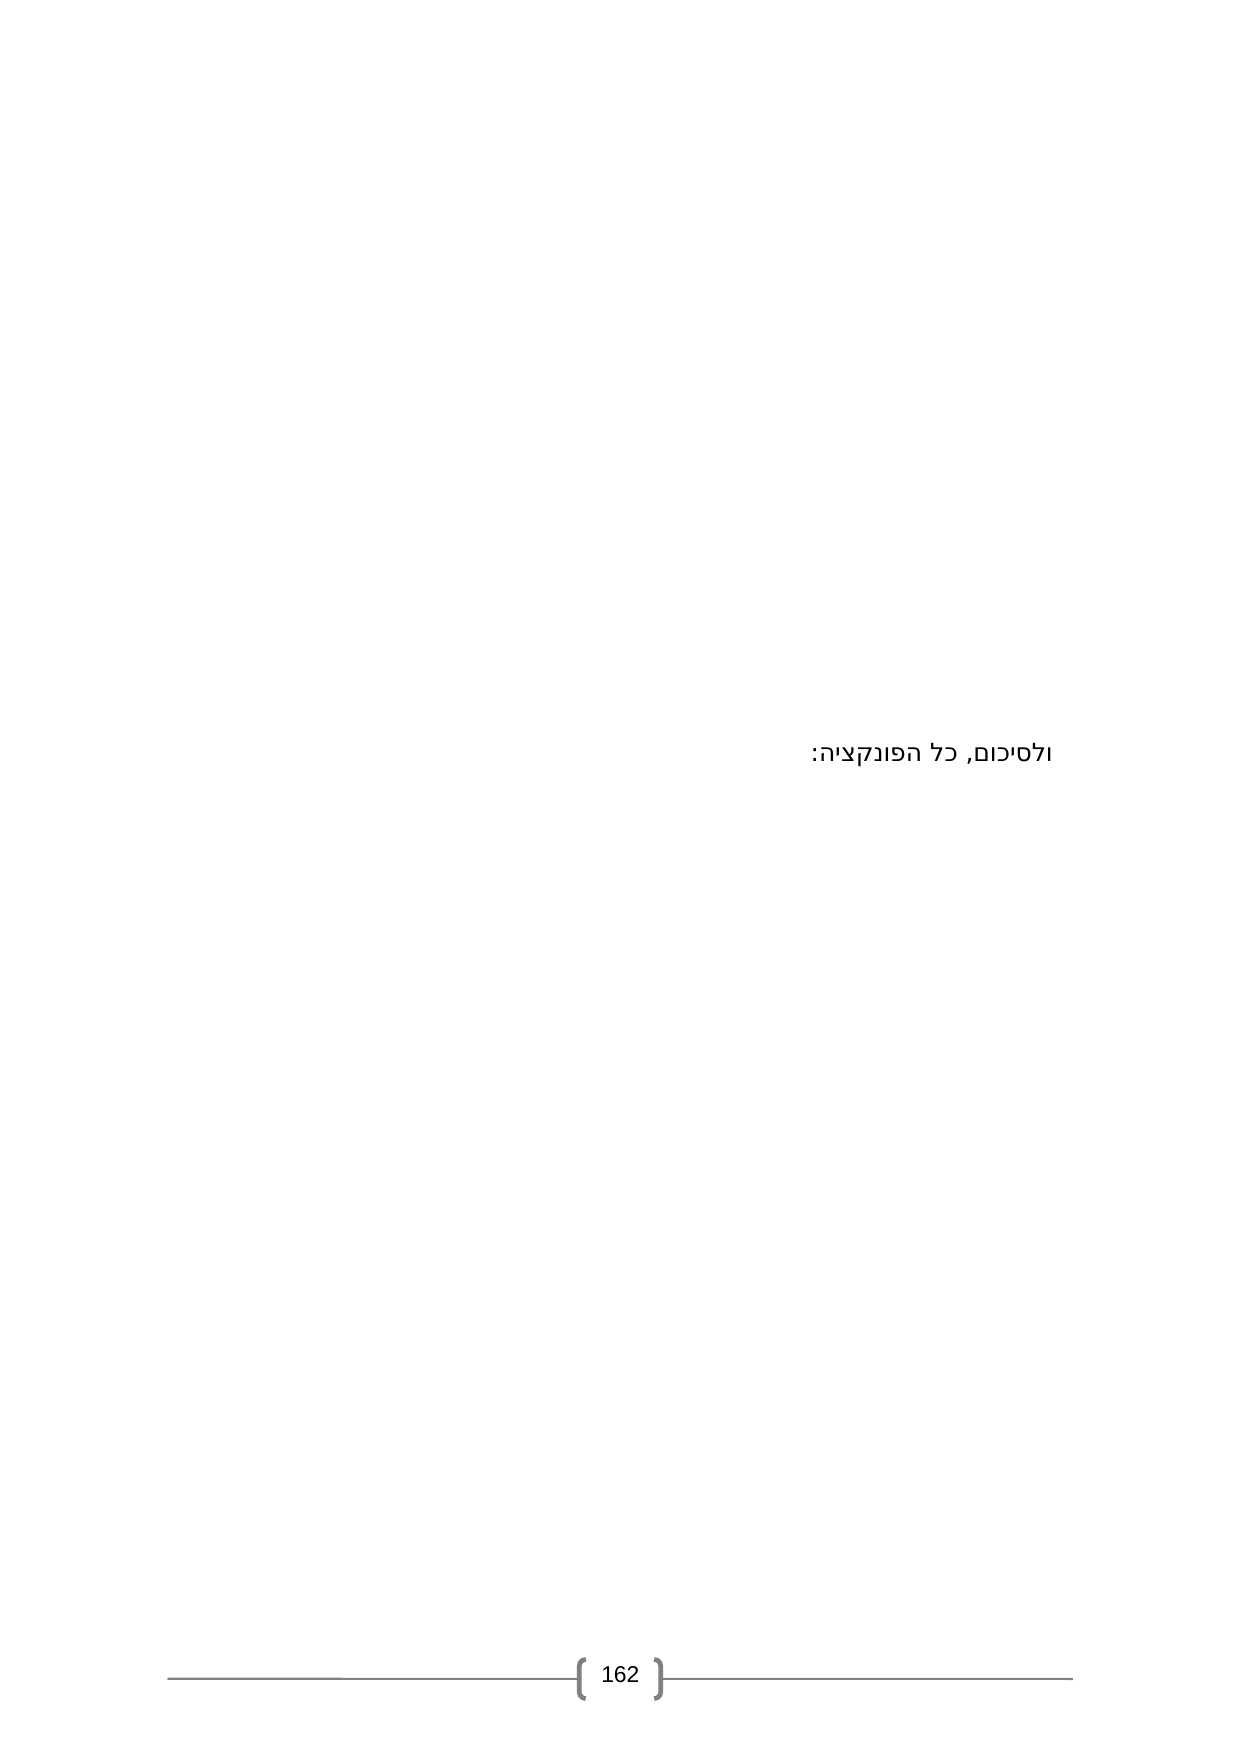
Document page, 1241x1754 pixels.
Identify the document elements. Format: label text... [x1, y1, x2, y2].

text ולסיכום, כל הפונקציה: [187, 738, 1053, 767]
